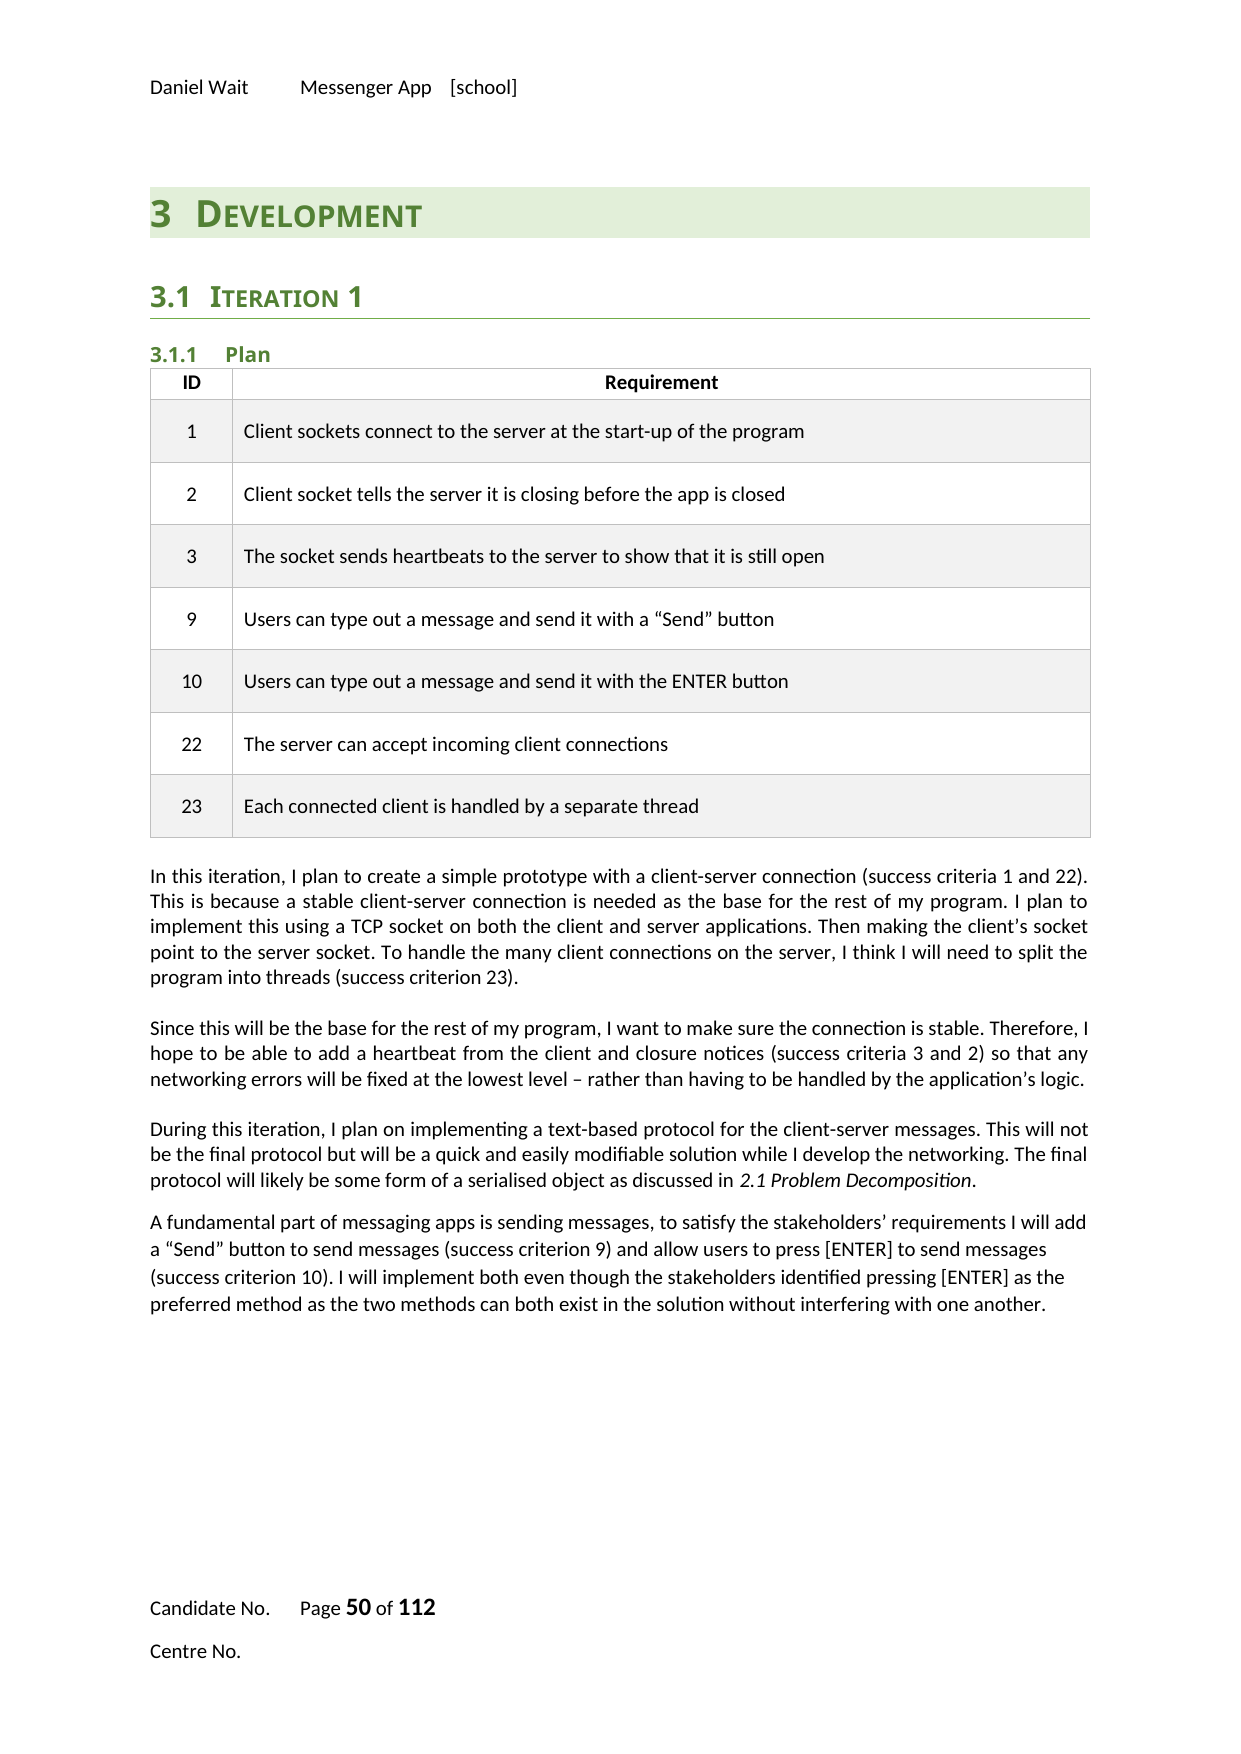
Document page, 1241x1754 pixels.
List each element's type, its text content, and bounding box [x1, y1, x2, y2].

table_cell Users can type out a message and send it with the ENTER button [233, 650, 1090, 712]
table_header Requirement [233, 369, 1090, 399]
table_cell Each connected client is handled by a separate thread [233, 775, 1090, 837]
table_cell 9 [151, 588, 232, 649]
table_cell 22 [151, 713, 232, 774]
table_cell Client sockets connect to the server at the start-up of the program [233, 400, 1090, 462]
text A fundamental part of messaging apps is sending messages, to satisfy the stakeholders’ requirements I will add a “Send” button to send messages (success criterion 9) and allow users to press [ENTER] to send messages (success criterion 10). I will implement both even though the stakeholders identified pressing [ENTER] as the preferred method as the two methods can both exist in the solution without interfering with one another. [150, 1209, 1090, 1317]
subtitle Plan [150, 340, 1090, 368]
table_cell 3 [151, 525, 232, 587]
subtitle Development [150, 187, 1090, 238]
table_cell 10 [151, 650, 232, 712]
text During this iteration, I plan on implementing a text-based protocol for the client-server messages. This will not be the final protocol but will be a quick and easily modifiable solution while I develop the networking. The final protocol will likely be some form of a serialised object as discussed in 2.1 System Decomposition. [150, 1116, 1090, 1192]
table_cell 2 [151, 463, 232, 524]
table_cell The socket sends heartbeats to the server to show that it is still open [233, 525, 1090, 587]
table_cell 23 [151, 775, 232, 837]
table_cell 1 [151, 400, 232, 462]
table_header ID [151, 369, 232, 399]
table_cell Users can type out a message and send it with a “Send” button [233, 588, 1090, 649]
table_cell The server can accept incoming client connections [233, 713, 1090, 774]
table_cell Client socket tells the server it is closing before the app is closed [233, 463, 1090, 524]
text In this iteration, I plan to create a simple prototype with a client-server connection (success criteria 1 and 22). This is because a stable client-server connection is needed as the base for the rest of my program. I plan to implement this using a TCP socket on both the client and server applications. Then making the client’s socket point to the server socket. To handle the many client connections on the server, I think I will need to split the program into threads (success criterion 23). [150, 863, 1090, 990]
text Since this will be the base for the rest of my program, I want to make sure the connection is stable. Therefore, I hope to be able to add a heartbeat from the client and closure notices (success criteria 3 and 2) so that any networking errors will be fixed at the lowest level – rather than having to be handled by the application’s logic. [150, 1015, 1090, 1091]
subtitle Iteration 1 [150, 276, 1090, 318]
